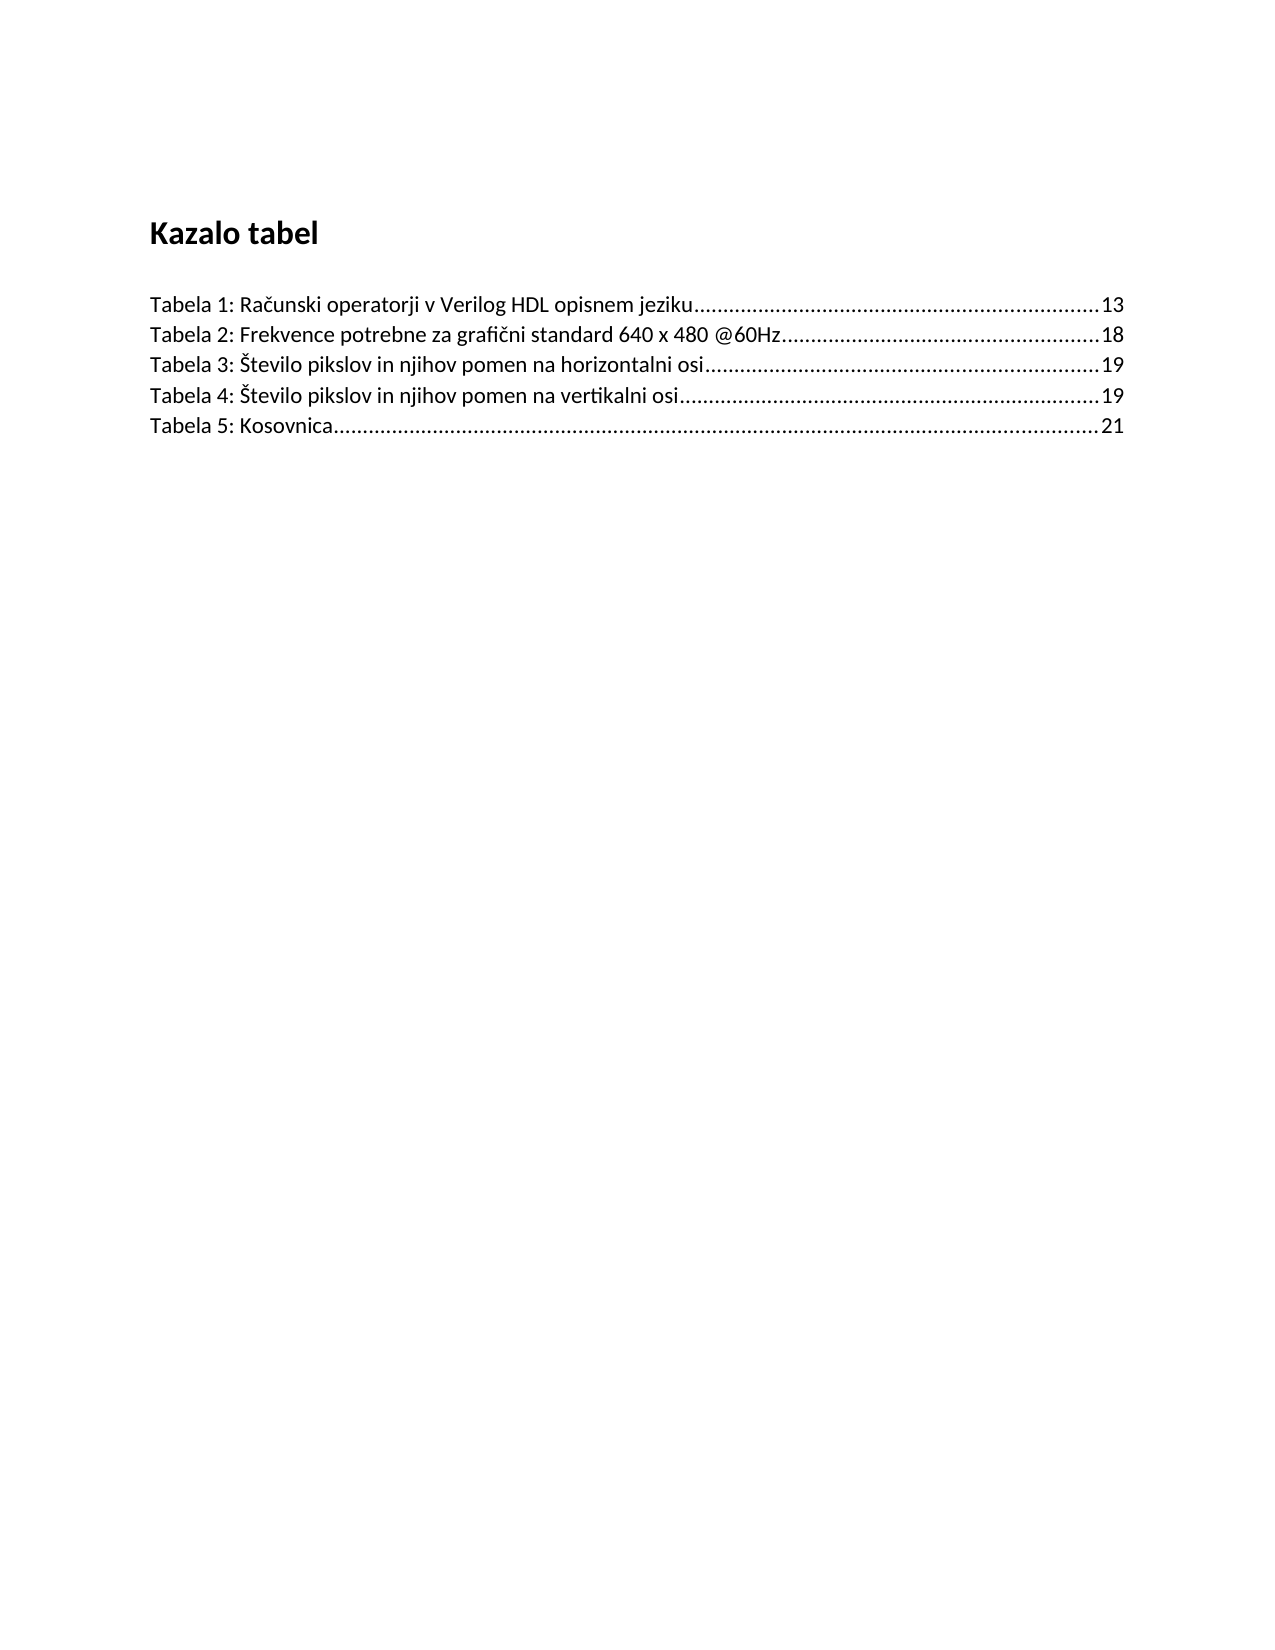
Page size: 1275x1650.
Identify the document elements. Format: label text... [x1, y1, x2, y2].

text Tabela 1: Računski operatorji v Verilog HDL opisnem jeziku 13 [150, 290, 1125, 318]
text Tabela 4: Število pikslov in njihov pomen na vertikalni osi 19 [150, 381, 1125, 409]
text Kazalo tabel [150, 212, 1125, 253]
text Tabela 5: Kosovnica 21 [150, 411, 1125, 439]
text Tabela 3: Število pikslov in njihov pomen na horizontalni osi 19 [150, 351, 1125, 378]
text Tabela 2: Frekvence potrebne za grafični standard 640 x 480 @60Hz 18 [150, 320, 1125, 348]
